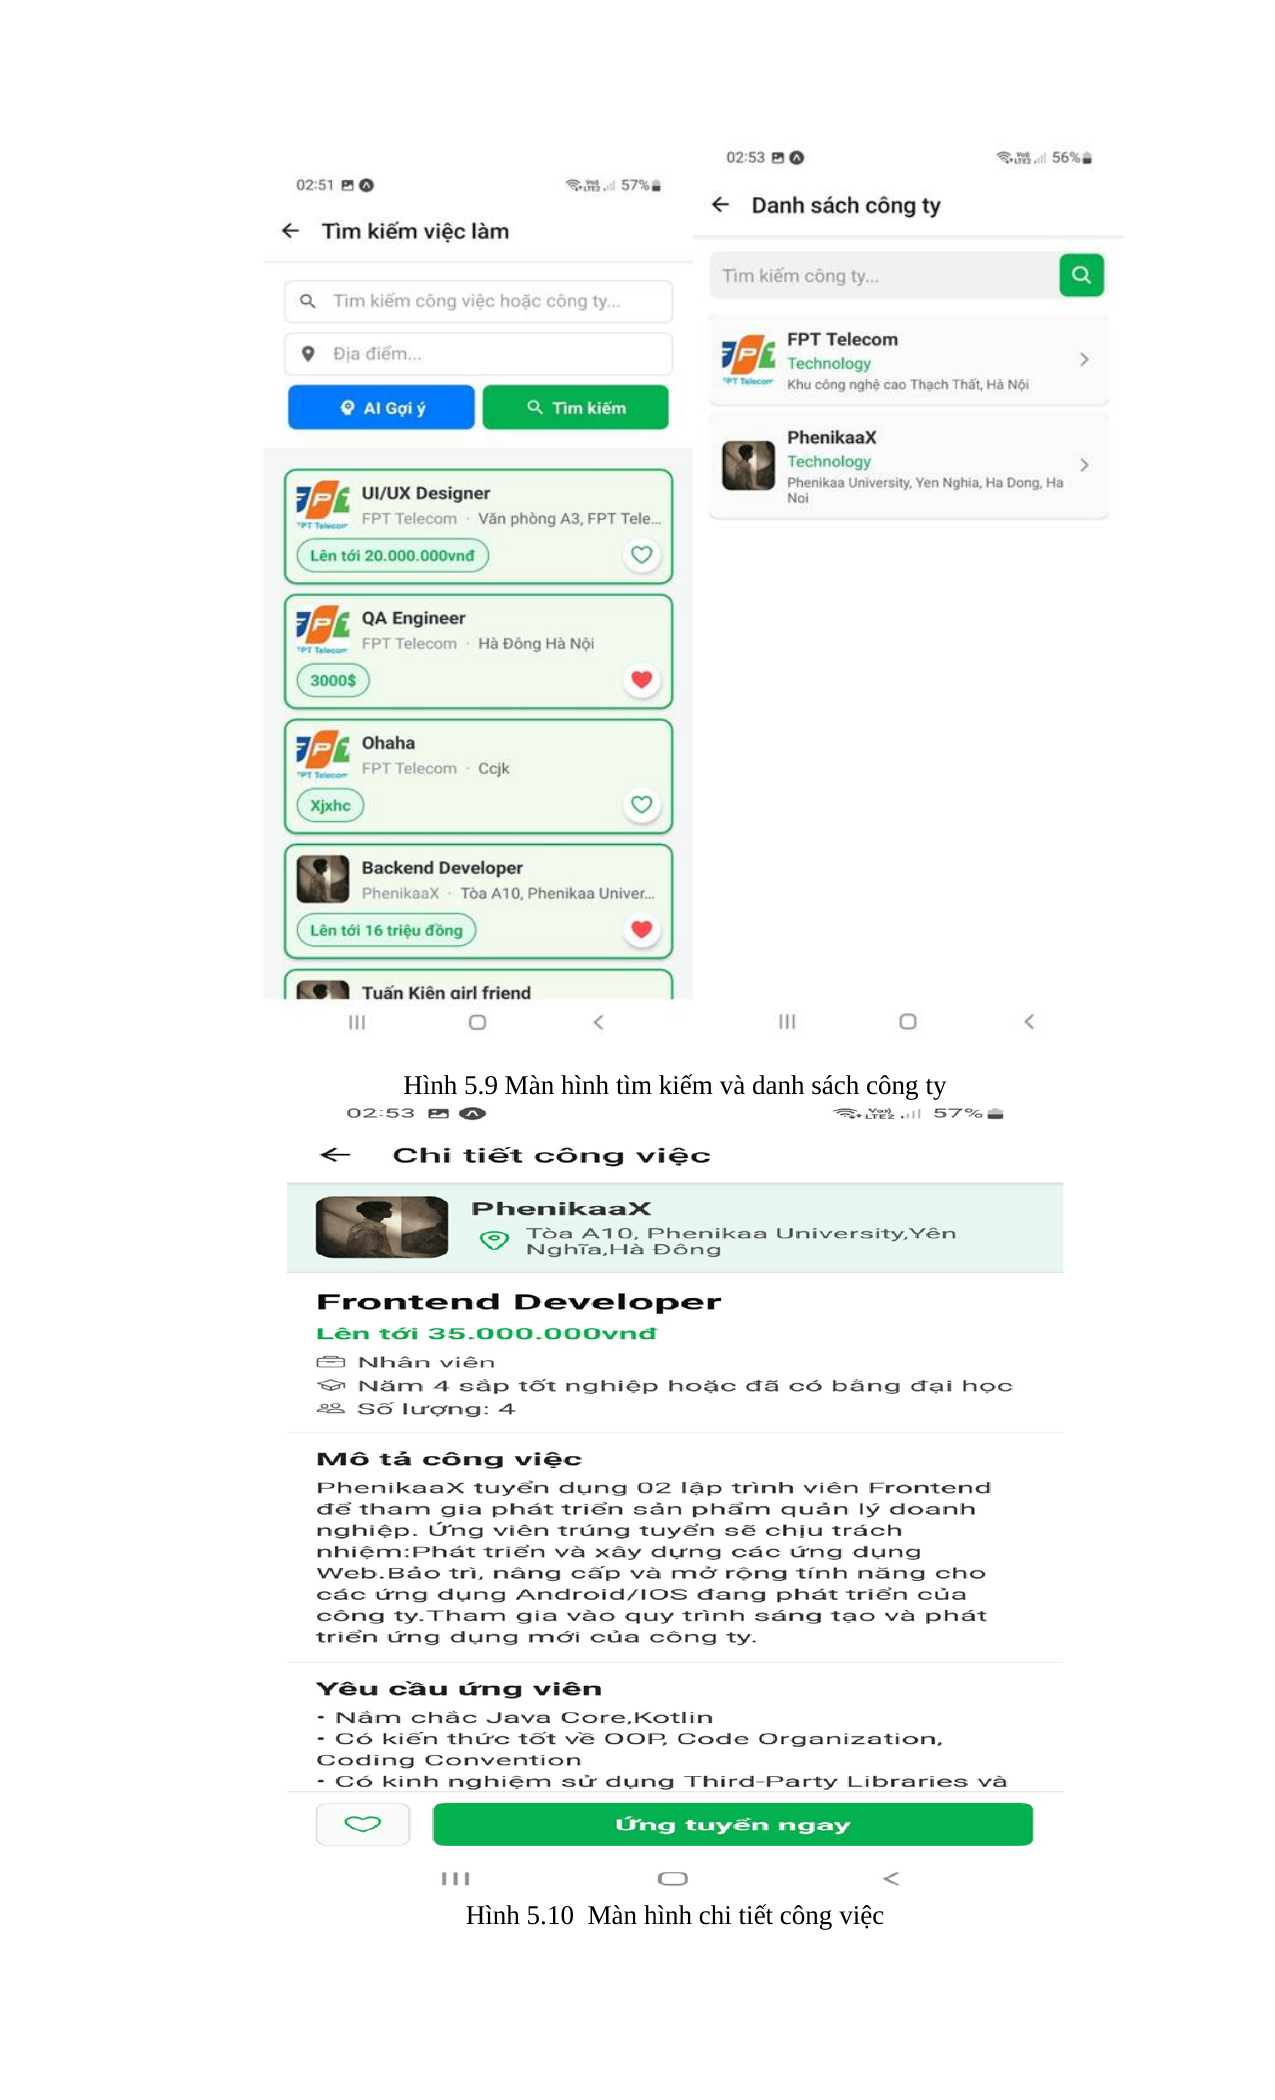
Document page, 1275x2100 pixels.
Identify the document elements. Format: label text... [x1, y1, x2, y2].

text Hình 5.9 Màn hình tìm kiếm và danh sách công ty [112, 1069, 1237, 1101]
picture [286, 1100, 1064, 1899]
text Hình 5.10 Màn hình chi tiết công việc [112, 1899, 1237, 1930]
picture [263, 143, 1125, 1045]
